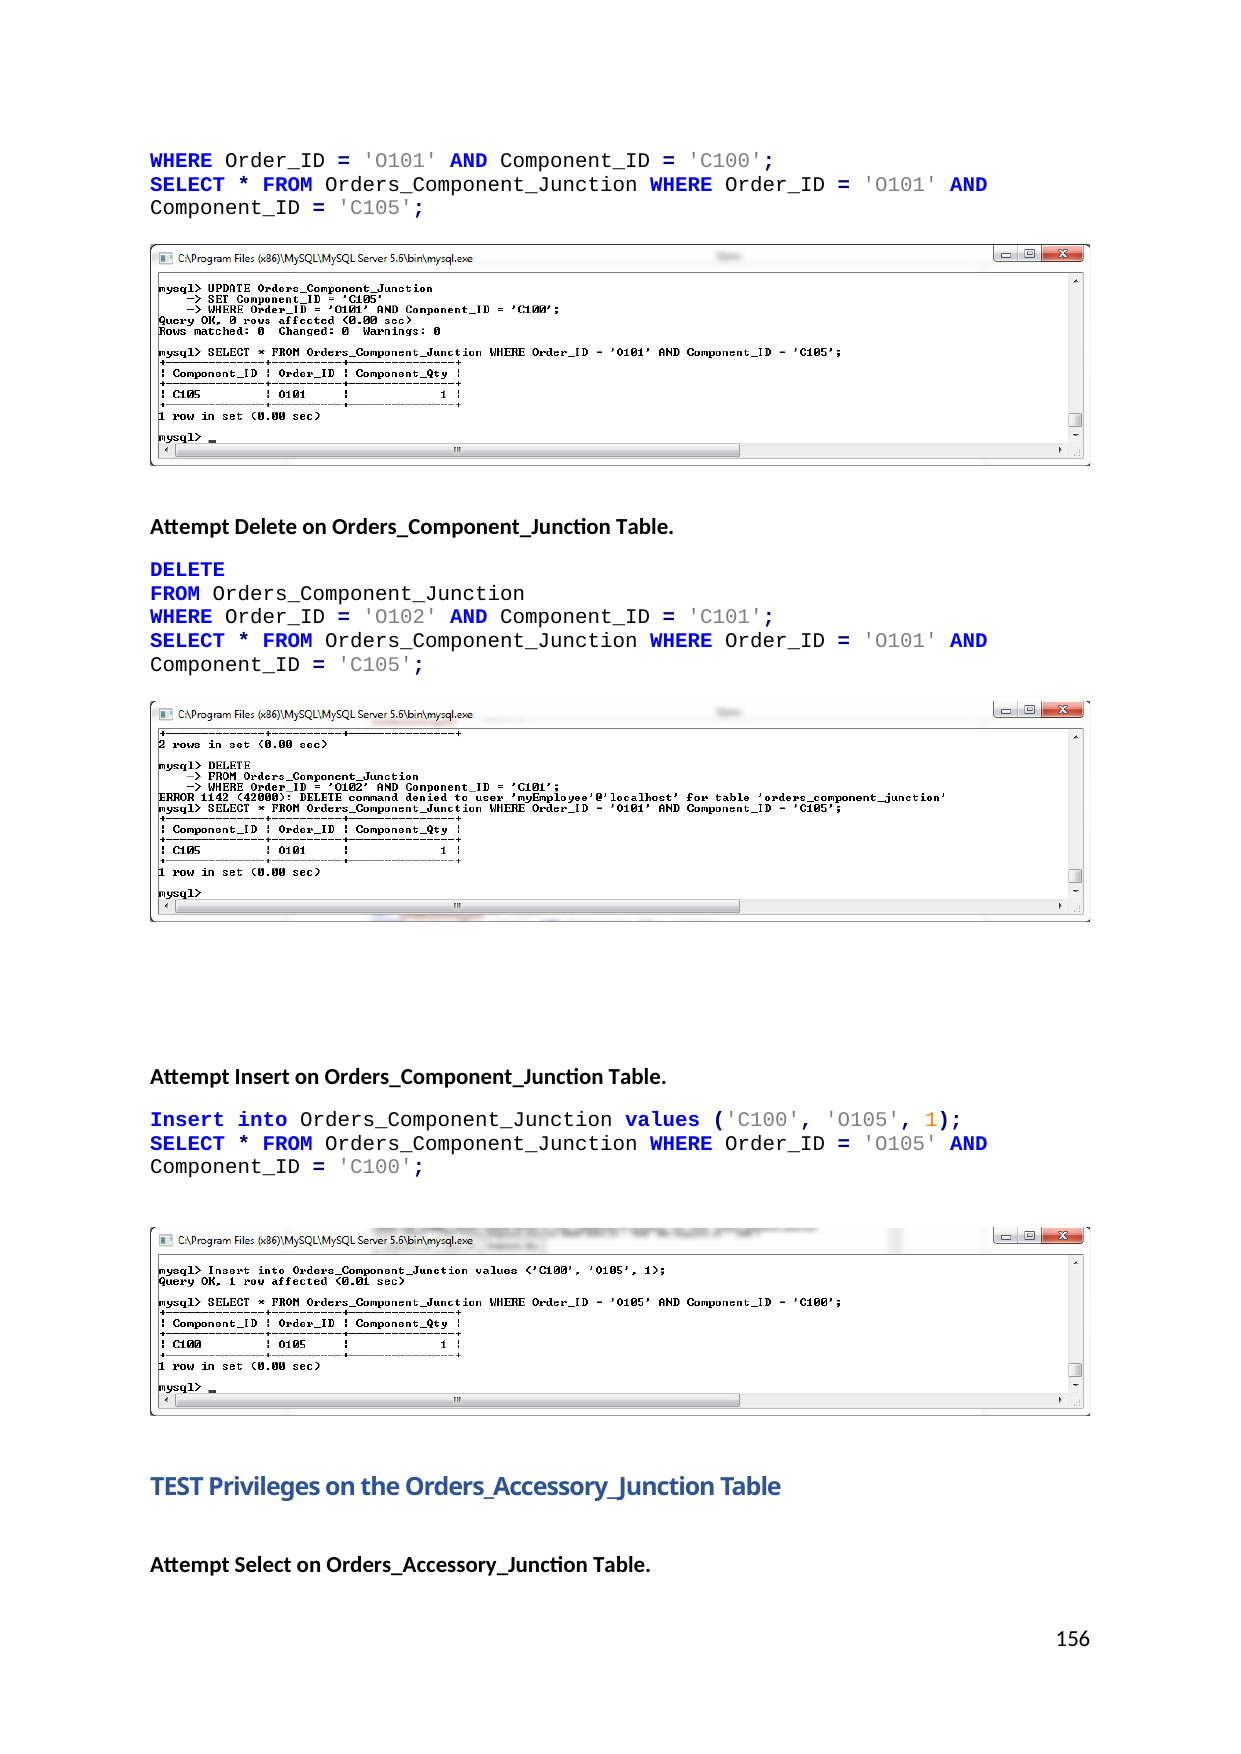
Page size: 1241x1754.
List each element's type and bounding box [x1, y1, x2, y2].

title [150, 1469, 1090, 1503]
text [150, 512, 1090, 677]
picture [150, 701, 1091, 922]
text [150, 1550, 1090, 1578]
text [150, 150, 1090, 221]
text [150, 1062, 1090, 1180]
picture [150, 1227, 1091, 1416]
picture [150, 244, 1091, 466]
